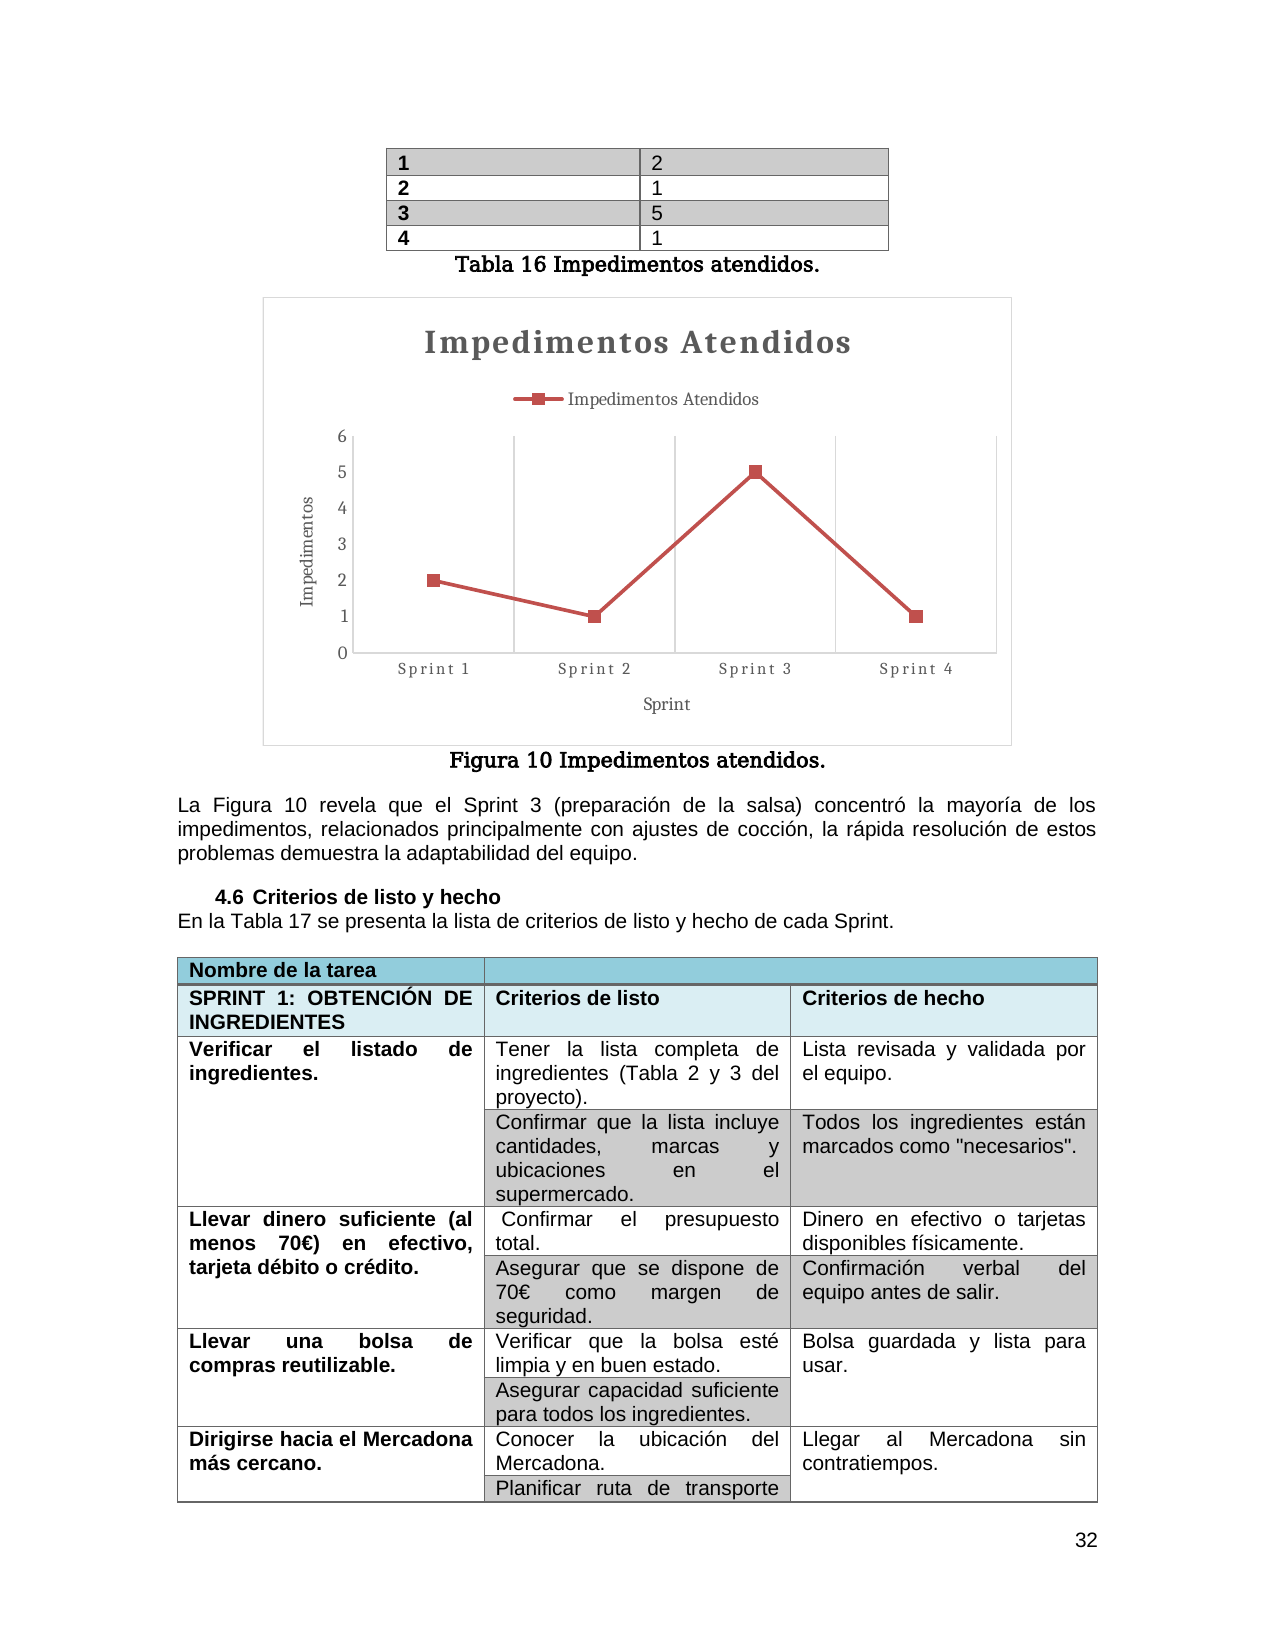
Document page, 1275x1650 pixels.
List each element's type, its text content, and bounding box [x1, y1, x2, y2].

table_cell 1 [641, 226, 888, 250]
text Tabla 16 Impedimentos atendidos. [177, 251, 1098, 276]
table_cell Confirmar el presupuesto total. [485, 1207, 790, 1255]
table_cell 1 [641, 176, 888, 200]
table_cell Llevar dinero suficiente (al menos 70€) en efectivo, tarjeta débito o crédito. [178, 1207, 484, 1328]
subtitle Criterios de listo y hecho [215, 885, 1098, 909]
table_cell Llevar una bolsa de compras reutilizable. [178, 1329, 484, 1426]
table_cell Tener la lista completa de ingredientes (Tabla 2 y 3 del proyecto). [485, 1037, 790, 1109]
table_header Nombre de la tarea [178, 958, 484, 983]
table_cell Asegurar capacidad suficiente para todos los ingredientes. [485, 1378, 790, 1426]
table_cell Verificar el listado de ingredientes. [178, 1037, 484, 1206]
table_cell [485, 1476, 790, 1501]
table_cell 1 [387, 149, 639, 175]
text En la Tabla 17 se presenta la lista de criterios de listo y hecho de cada Sprint. [177, 909, 1098, 933]
text La Figura 10 revela que el Sprint 3 (preparación de la salsa) concentró la mayoría de los impedimentos, relacionados principalmente con ajustes de cocción, la rápida resolución de estos problemas demuestra la adaptabilidad del equipo. [177, 792, 1098, 864]
table_cell Dirigirse hacia el Mercadona más cercano. [178, 1427, 484, 1501]
table_cell 2 [387, 176, 639, 200]
table_cell 3 [387, 201, 639, 225]
table_cell Asegurar que se dispone de 70€ como margen de seguridad. [485, 1256, 790, 1328]
table_cell Lista revisada y validada por el equipo. [791, 1037, 1097, 1109]
table_cell Bolsa guardada y lista para usar. [791, 1329, 1097, 1426]
table_cell Dinero en efectivo o tarjetas disponibles físicamente. [791, 1207, 1097, 1255]
table_cell Criterios de listo [485, 986, 790, 1036]
table_cell Criterios de hecho [791, 986, 1097, 1036]
table_cell Todos los ingredientes están marcados como "necesarios". [791, 1110, 1097, 1206]
table_cell Confirmar que la lista incluye cantidades, marcas y ubicaciones en el supermercado. [485, 1110, 790, 1206]
table_header [485, 958, 1097, 983]
table_cell 5 [641, 201, 888, 225]
table_cell 2 [641, 149, 888, 175]
table_cell SPRINT 1: OBTENCIÓN DE INGREDIENTES [178, 986, 484, 1036]
table_cell Verificar que la bolsa esté limpia y en buen estado. [485, 1329, 790, 1377]
table_cell 4 [387, 226, 639, 250]
table_cell Confirmación verbal del equipo antes de salir. [791, 1256, 1097, 1328]
table_cell Llegar al Mercadona sin contratiempos. [791, 1427, 1097, 1501]
table_cell Conocer la ubicación del Mercadona. [485, 1427, 790, 1474]
text Figura 10 Impedimentos atendidos. [177, 747, 1098, 772]
